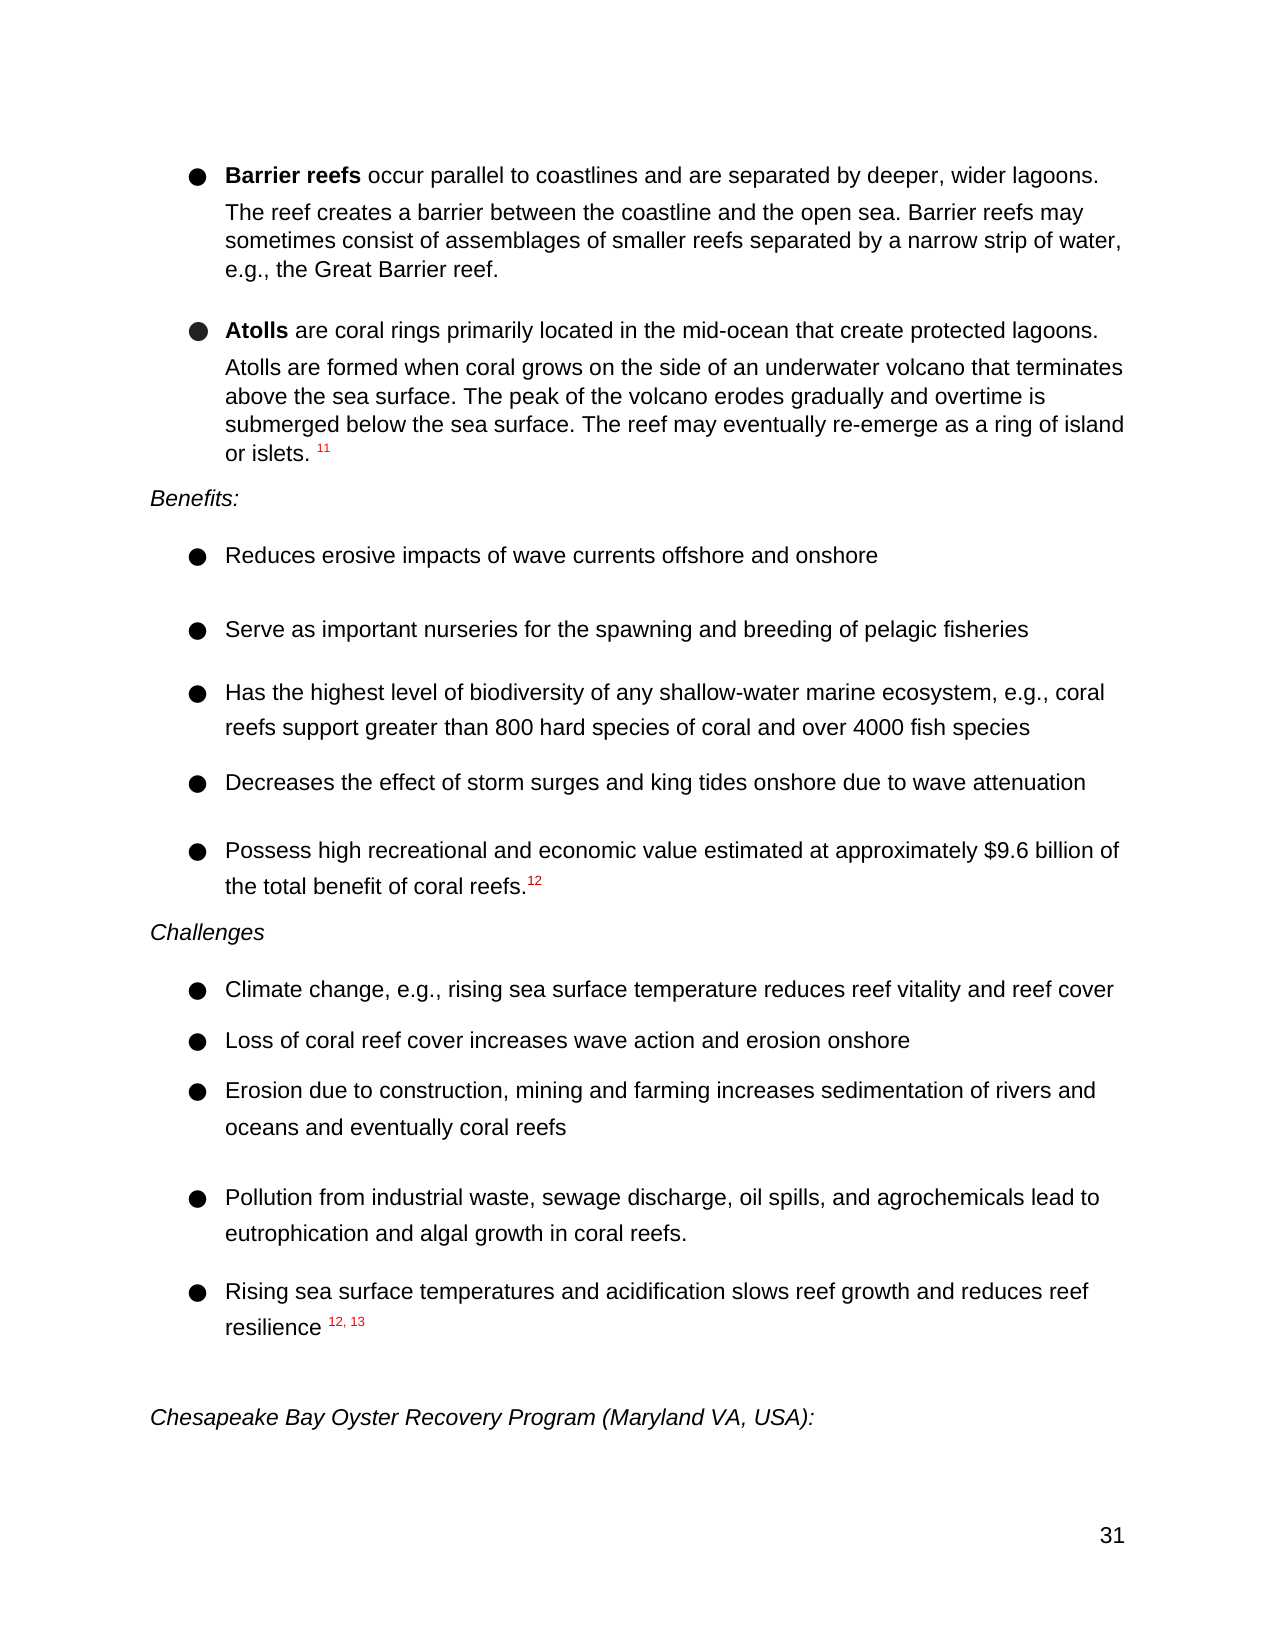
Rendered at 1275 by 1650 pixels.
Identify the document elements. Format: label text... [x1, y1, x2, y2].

list Decreases the effect of storm surges and king tides onshore due to wave attenuation [187, 757, 1125, 804]
list Erosion due to construction, mining and farming increases sedimentation of rivers and oceans and eventually coral reefs [187, 1065, 1125, 1140]
text Benefits: [150, 485, 1125, 511]
list Reduces erosive impacts of wave currents offshore and onshore [187, 530, 1125, 577]
list Possess high recreational and economic value estimated at approximately $9.6 billion of the total benefit of coral reefs.12 [187, 824, 1125, 900]
list Serve as important nurseries for the spawning and breeding of pelagic fisheries [187, 603, 1125, 650]
list Has the highest level of biodiversity of any shallow-water marine ecosystem, e.g., coral reefs support greater than 800 hard species of coral and over 4000 fish species [187, 667, 1125, 740]
list Climate change, e.g., rising sea surface temperature reduces reef vitality and reef cover [187, 963, 1125, 1011]
list Rising sea surface temperatures and acidification slows reef growth and reduces reef resilience 12, 13 [187, 1265, 1125, 1341]
text Challenges [150, 918, 1125, 945]
list Pollution from industrial waste, sewage discharge, oil spills, and agrochemicals lead to eutrophication and algal growth in coral reefs. [187, 1171, 1125, 1246]
list Atolls are coral rings primarily located in the mid-ocean that create protected lagoons. Atolls are formed when coral grows on the side of an underwater volcano that terminates above the sea surface. The peak of the volcano erodes gradually and overtime is submerged below the sea surface. The reef may eventually re-emerge as a ring of island or islets. 11 [187, 301, 1125, 466]
list Barrier reefs occur parallel to coastlines and are separated by deeper, wider lagoons. The reef creates a barrier between the coastline and the open sea. Barrier reefs may sometimes consist of assemblages of smaller reefs separated by a narrow strip of water, e.g., the Great Barrier reef. [187, 150, 1125, 282]
text Chesapeake Bay Oyster Recovery Program (Maryland VA, USA): [150, 1404, 1125, 1431]
list Loss of coral reef cover increases wave action and erosion onshore [187, 1014, 1125, 1061]
